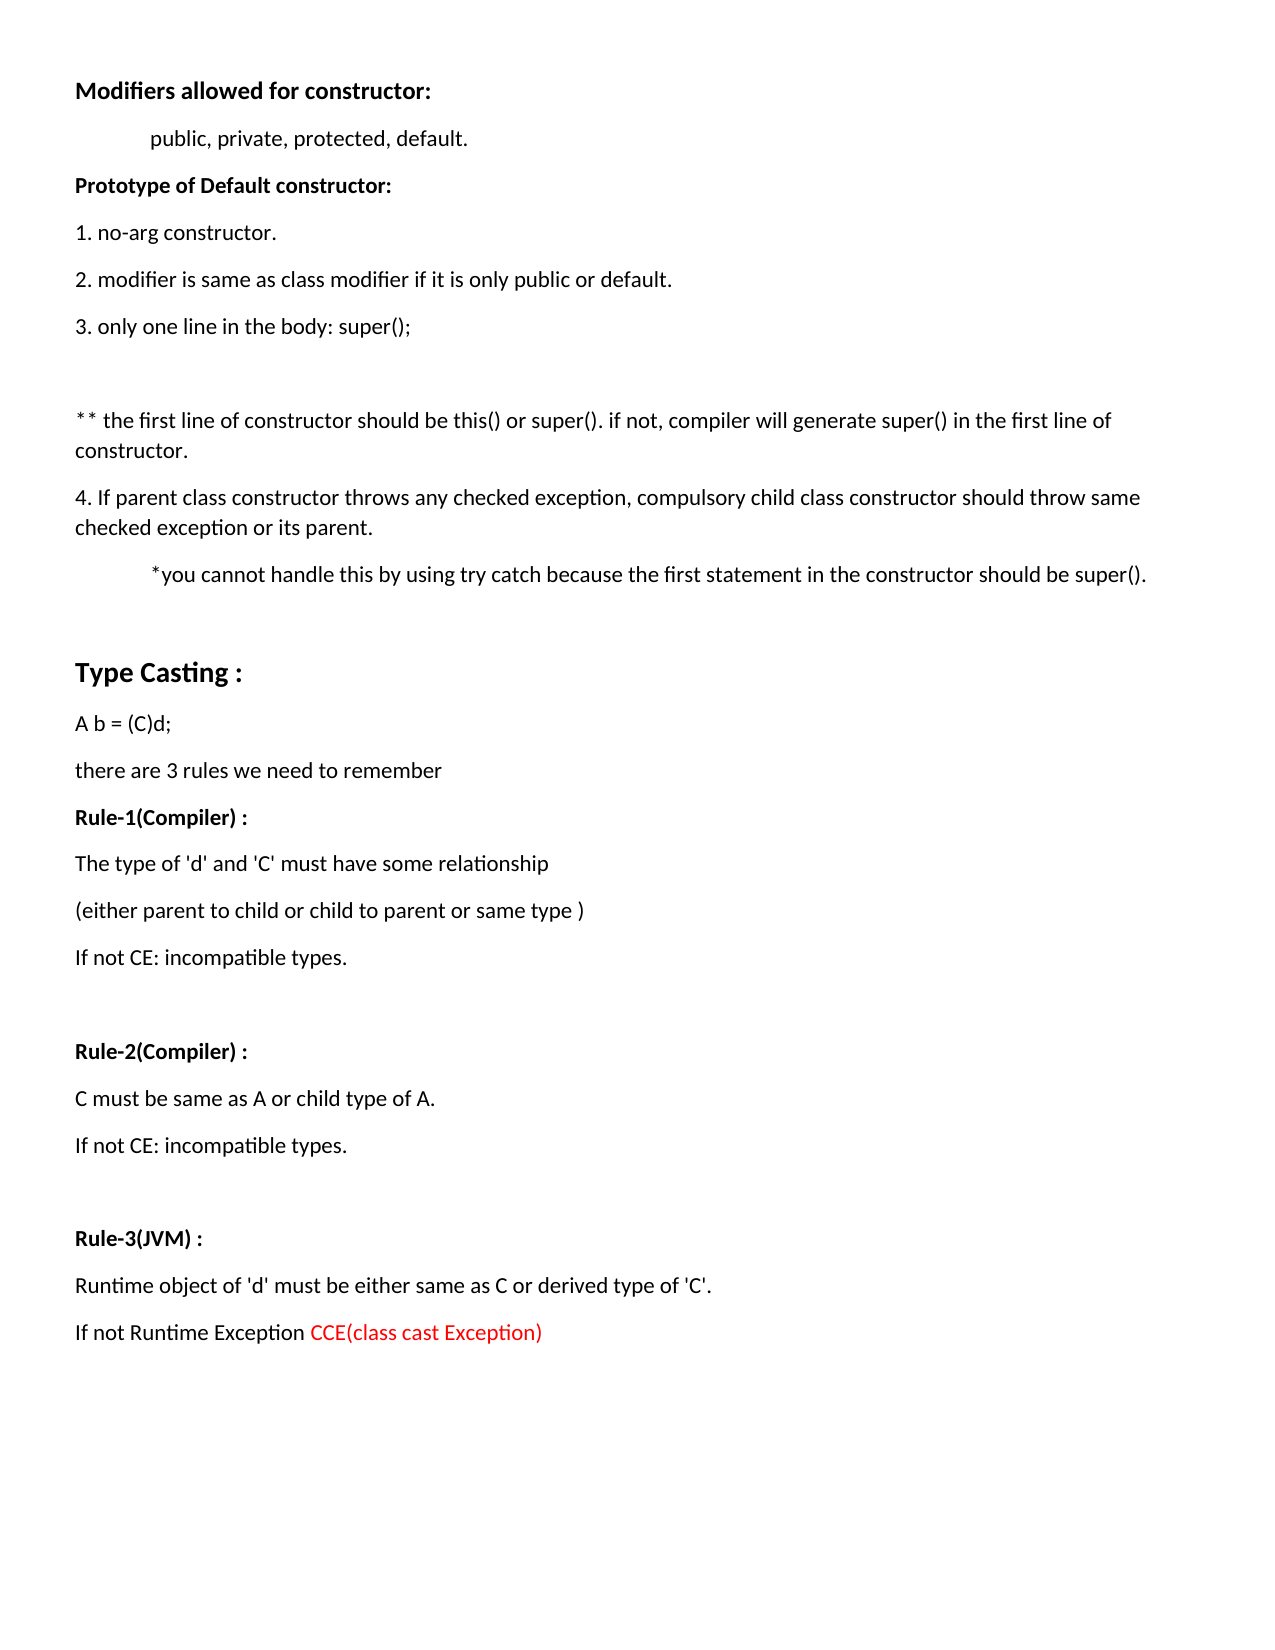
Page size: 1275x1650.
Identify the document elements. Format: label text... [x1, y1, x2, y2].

text (either parent to child or child to parent or same type ) [75, 896, 1200, 924]
text The type of 'd' and 'C' must have some relationship [75, 849, 1200, 877]
text Rule-1(Compiler) : [75, 803, 1200, 831]
text ** the first line of constructor should be this() or super(). if not, compiler will generate super() in the first line of constructor. [75, 406, 1200, 464]
text there are 3 rules we need to remember [75, 756, 1200, 784]
text 4. If parent class constructor throws any checked exception, compulsory child class constructor should throw same checked exception or its parent. [75, 483, 1200, 541]
text 1. no-arg constructor. [75, 218, 1200, 246]
text C must be same as A or child type of A. [75, 1084, 1200, 1112]
text A b = (C)d; [75, 709, 1200, 737]
text If not Runtime Exception CCE(class cast Exception) [75, 1318, 1200, 1346]
text Runtime object of 'd' must be either same as C or derived type of 'C'. [75, 1271, 1200, 1299]
text Rule-3(JVM) : [75, 1224, 1200, 1252]
text 3. only one line in the body: super(); [75, 312, 1200, 340]
text If not CE: incompatible types. [75, 1131, 1200, 1159]
text Type Casting : [75, 654, 1200, 689]
text If not CE: incompatible types. [75, 943, 1200, 971]
text *you cannot handle this by using try catch because the first statement in the constructor should be super(). [75, 560, 1200, 588]
text public, private, protected, default. [75, 124, 1200, 153]
text Prototype of Default constructor: [75, 171, 1200, 199]
text Rule-2(Compiler) : [75, 1037, 1200, 1065]
text 2. modifier is same as class modifier if it is only public or default. [75, 265, 1200, 293]
text Modifiers allowed for constructor: [75, 75, 1200, 106]
